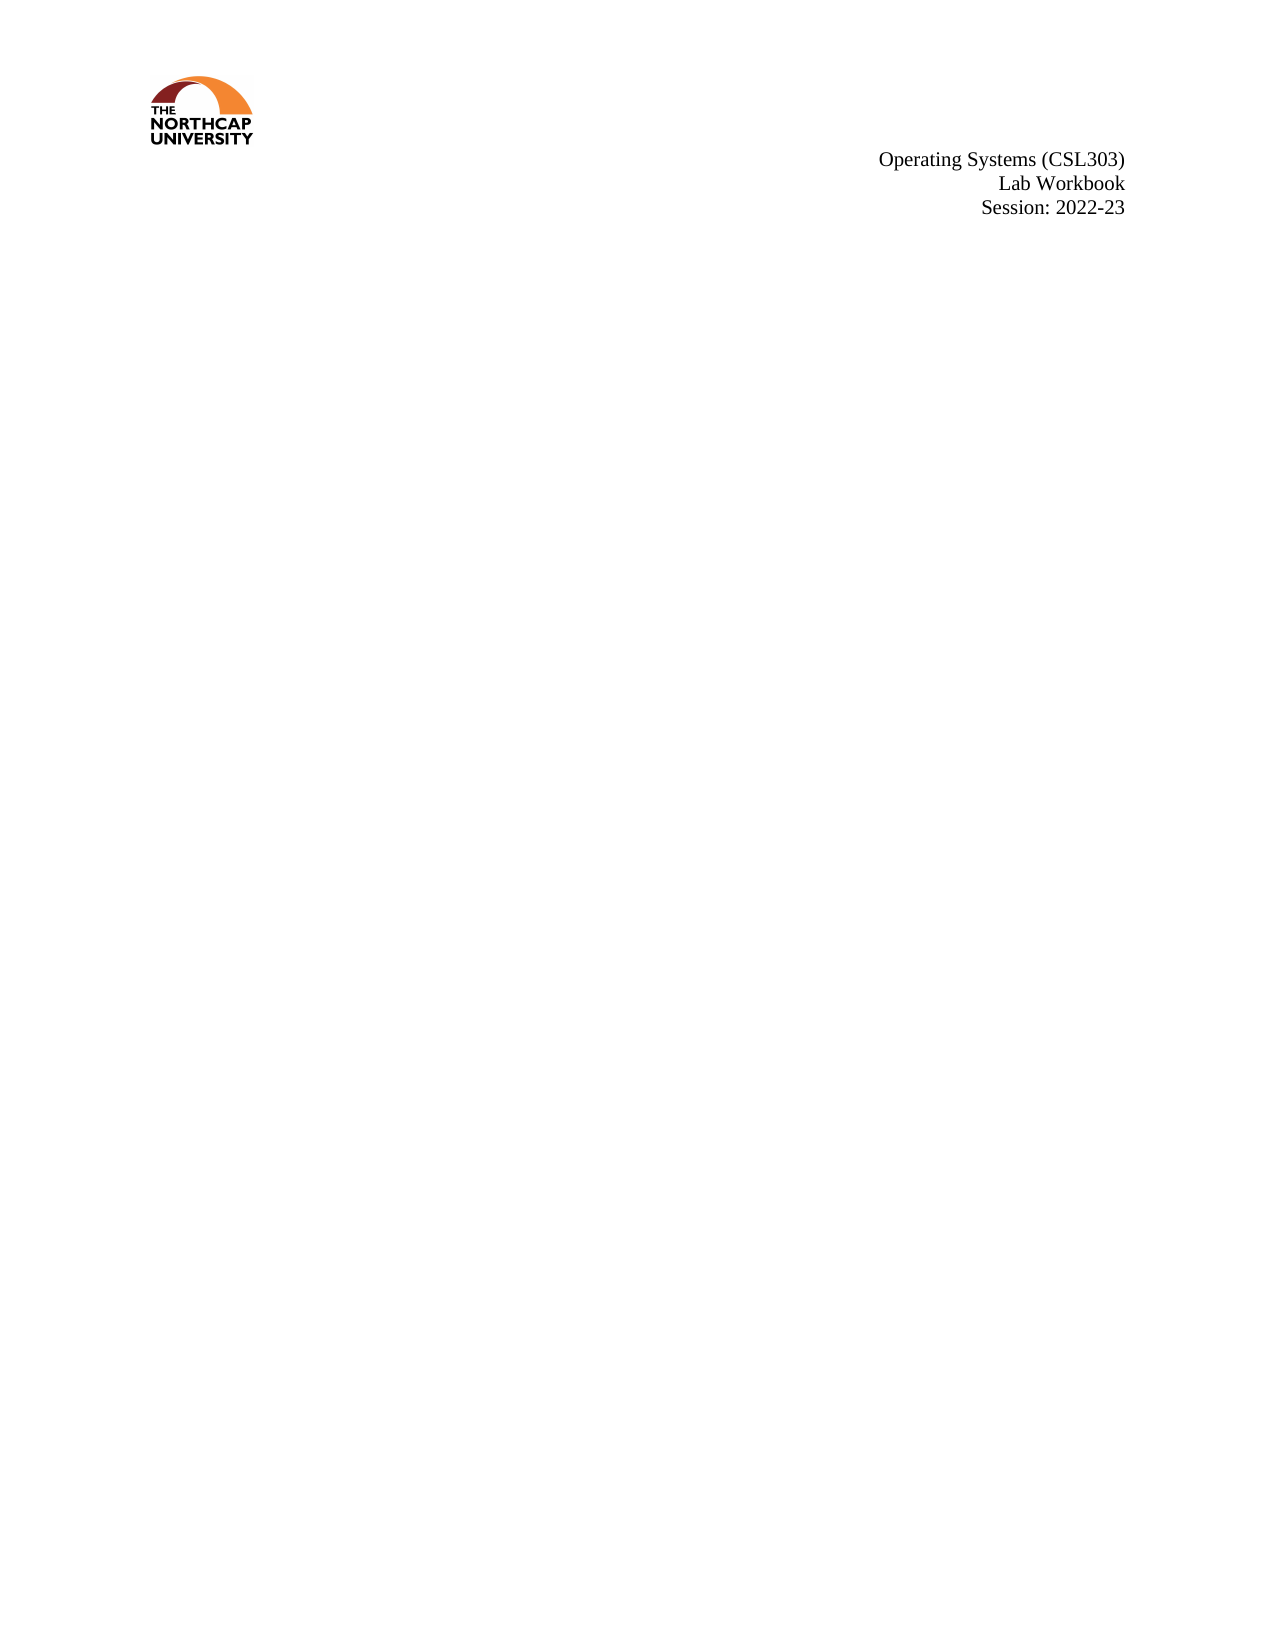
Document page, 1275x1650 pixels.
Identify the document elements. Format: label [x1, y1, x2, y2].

picture [150, 75, 254, 147]
